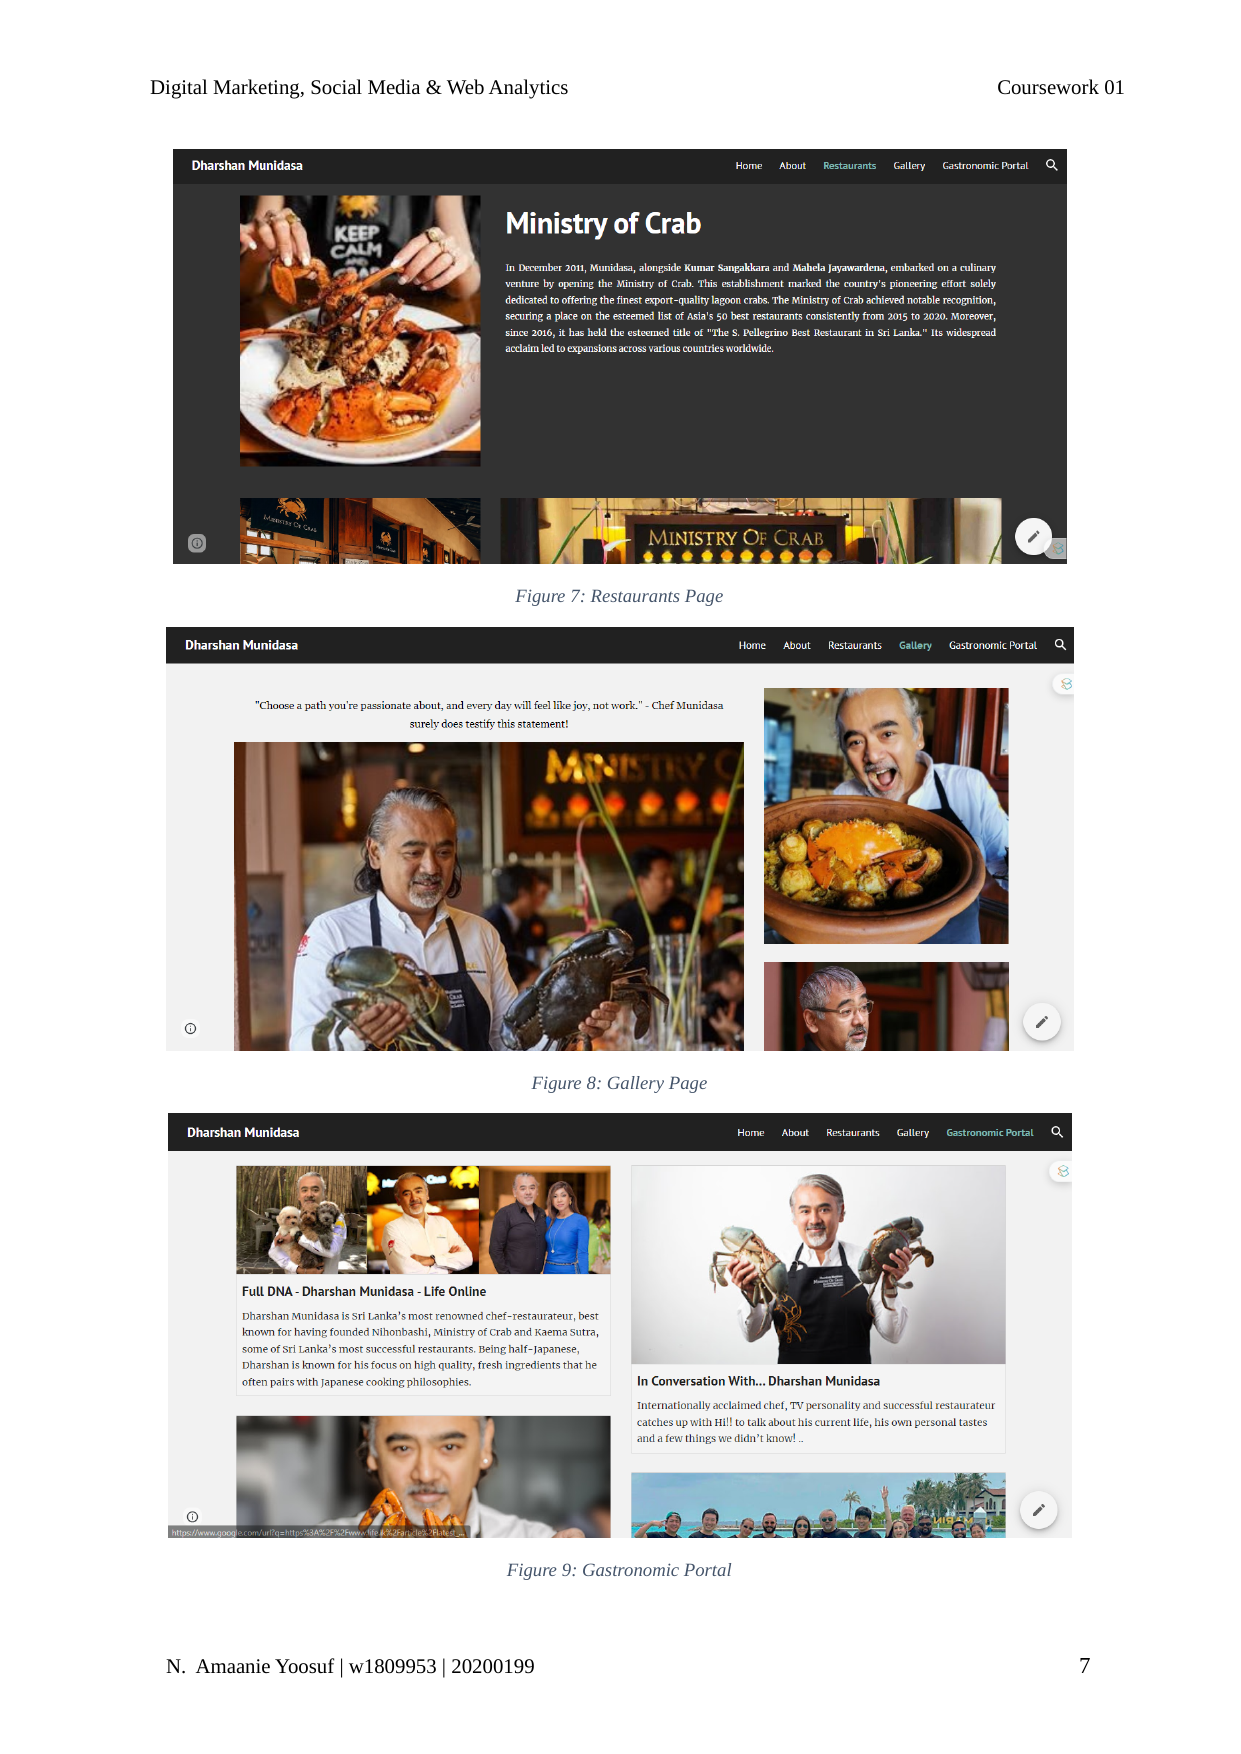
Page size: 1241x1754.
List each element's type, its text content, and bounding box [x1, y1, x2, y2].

text Figure 7: Restaurants Page [150, 585, 1090, 606]
picture [168, 1113, 1072, 1538]
picture [173, 149, 1067, 564]
text Figure 9: Gastronomic Portal [150, 1558, 1090, 1580]
text Figure 8: Gallery Page [150, 1072, 1090, 1093]
picture [166, 627, 1074, 1051]
